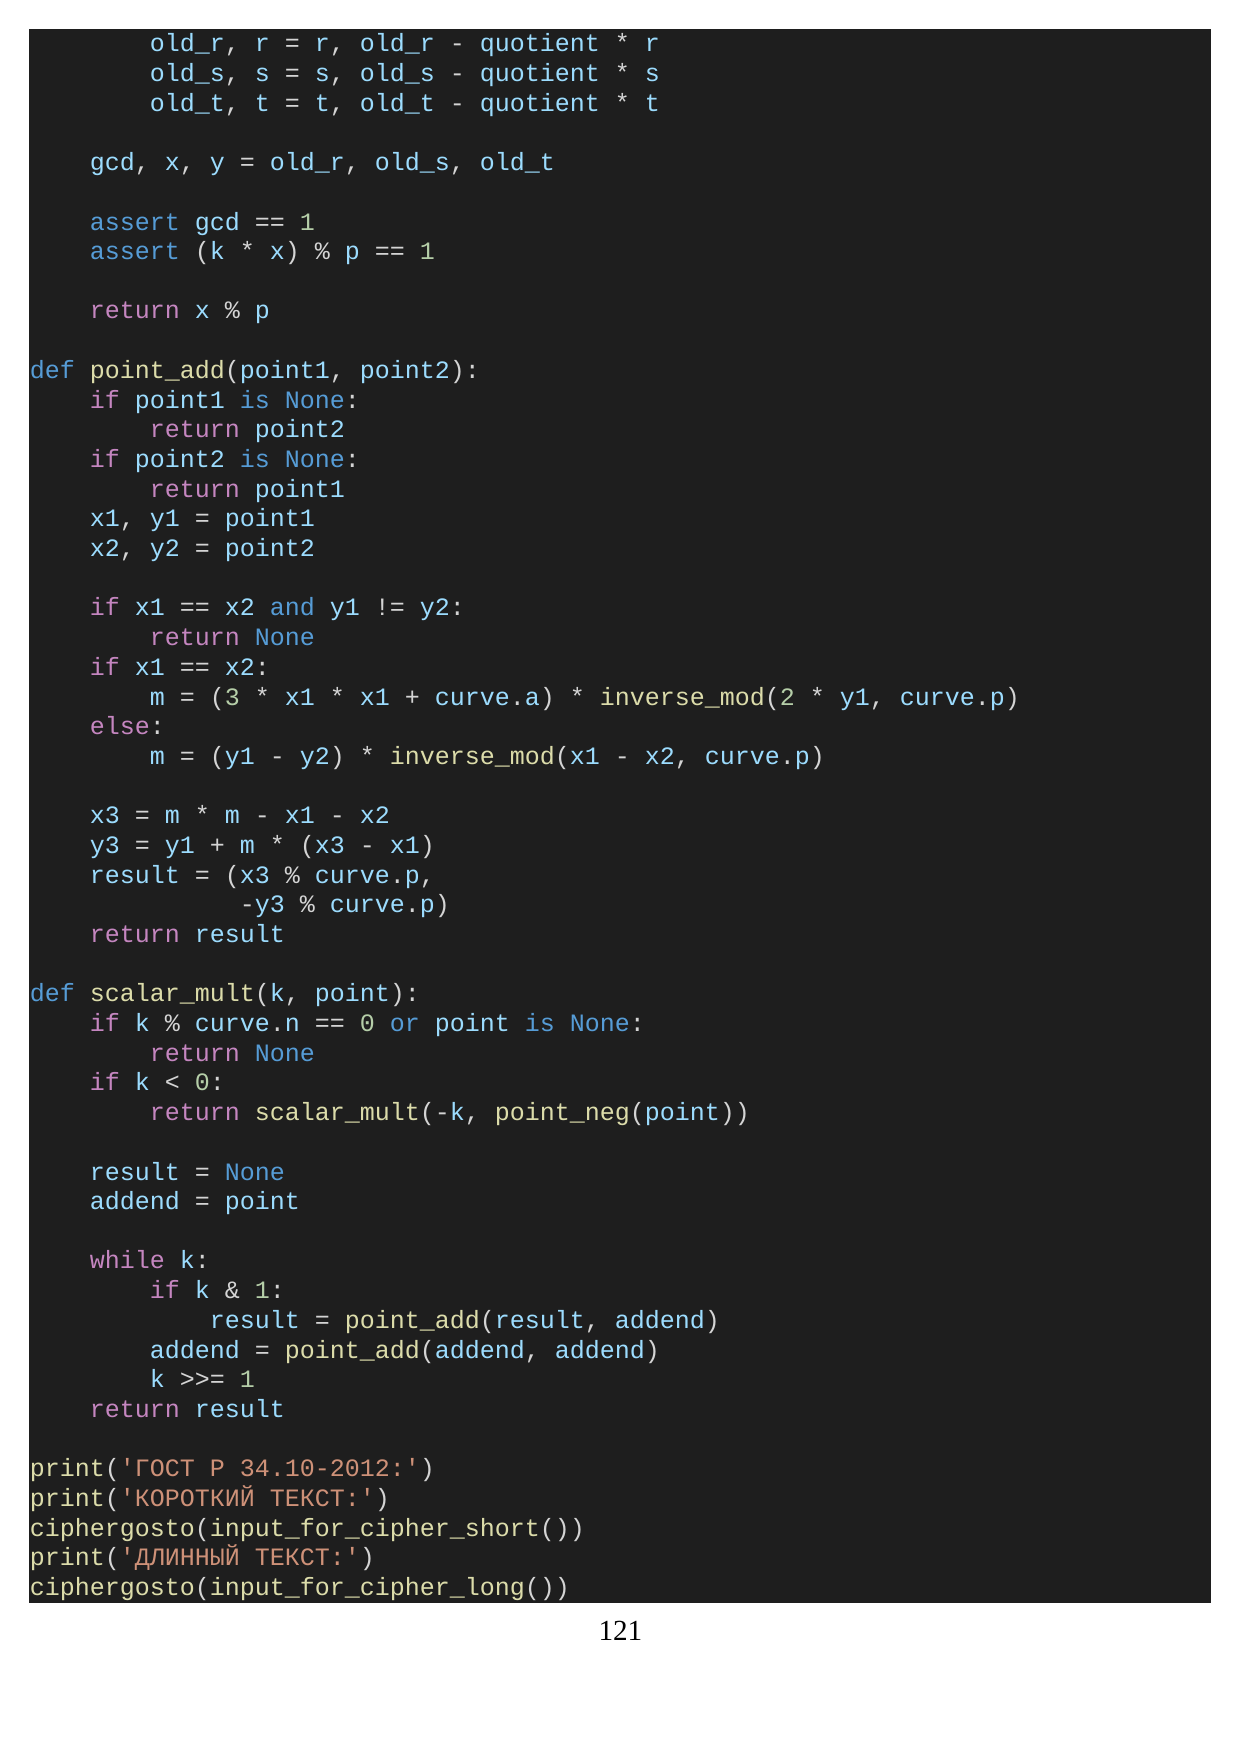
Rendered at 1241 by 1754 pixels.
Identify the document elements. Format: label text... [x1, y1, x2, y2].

text m = (y1 - y2) * inverse_mod(x1 - x2, curve.p) [29, 742, 1211, 772]
text if k % curve.n == 0 or point is None: [29, 1009, 1211, 1039]
text addend = point_add(addend, addend) [29, 1336, 1211, 1366]
text if x1 == x2 and y1 != y2: [29, 594, 1211, 623]
text if k < 0: [29, 1069, 1211, 1098]
text result = point_add(result, addend) [29, 1306, 1211, 1336]
text if x1 == x2: [29, 653, 1211, 683]
text x3 = m * m - x1 - x2 [29, 801, 1211, 831]
text ciphergosto(input_for_cipher_short()) [29, 1514, 1211, 1544]
text while k: [29, 1247, 1211, 1276]
text return point1 [29, 475, 1211, 504]
text x2, y2 = point2 [29, 534, 1211, 564]
text old_r, r = r, old_r - quotient * r [29, 29, 1211, 59]
text return point2 [29, 416, 1211, 445]
text print('ДЛИННЫЙ ТЕКСТ:') [29, 1544, 1211, 1573]
text addend = point [29, 1187, 1211, 1217]
text x1, y1 = point1 [29, 504, 1211, 534]
text k >>= 1 [29, 1366, 1211, 1395]
text old_t, t = t, old_t - quotient * t [29, 89, 1211, 119]
text return None [29, 1039, 1211, 1069]
text if point2 is None: [29, 445, 1211, 475]
text return result [29, 920, 1211, 950]
text if k & 1: [29, 1276, 1211, 1306]
text return x % p [29, 297, 1211, 326]
text def point_add(point1, point2): [29, 356, 1211, 386]
text gcd, x, y = old_r, old_s, old_t [29, 148, 1211, 178]
text else: [29, 712, 1211, 742]
text return result [29, 1395, 1211, 1425]
text assert gcd == 1 [29, 208, 1211, 237]
text m = (3 * x1 * x1 + curve.a) * inverse_mod(2 * y1, curve.p) [29, 683, 1211, 712]
text print('ГОСТ Р 34.10-2012:') [29, 1454, 1211, 1484]
text result = None [29, 1158, 1211, 1187]
text assert (k * x) % p == 1 [29, 237, 1211, 267]
text return scalar_mult(-k, point_neg(point)) [29, 1098, 1211, 1128]
text def scalar_mult(k, point): [29, 979, 1211, 1009]
text if point1 is None: [29, 386, 1211, 416]
text print('КОРОТКИЙ ТЕКСТ:') [29, 1484, 1211, 1514]
text ciphergosto(input_for_cipher_long()) [29, 1573, 1211, 1603]
text y3 = y1 + m * (x3 - x1) [29, 831, 1211, 861]
text old_s, s = s, old_s - quotient * s [29, 59, 1211, 89]
text -y3 % curve.p) [29, 891, 1211, 920]
text return None [29, 623, 1211, 653]
text result = (x3 % curve.p, [29, 861, 1211, 891]
